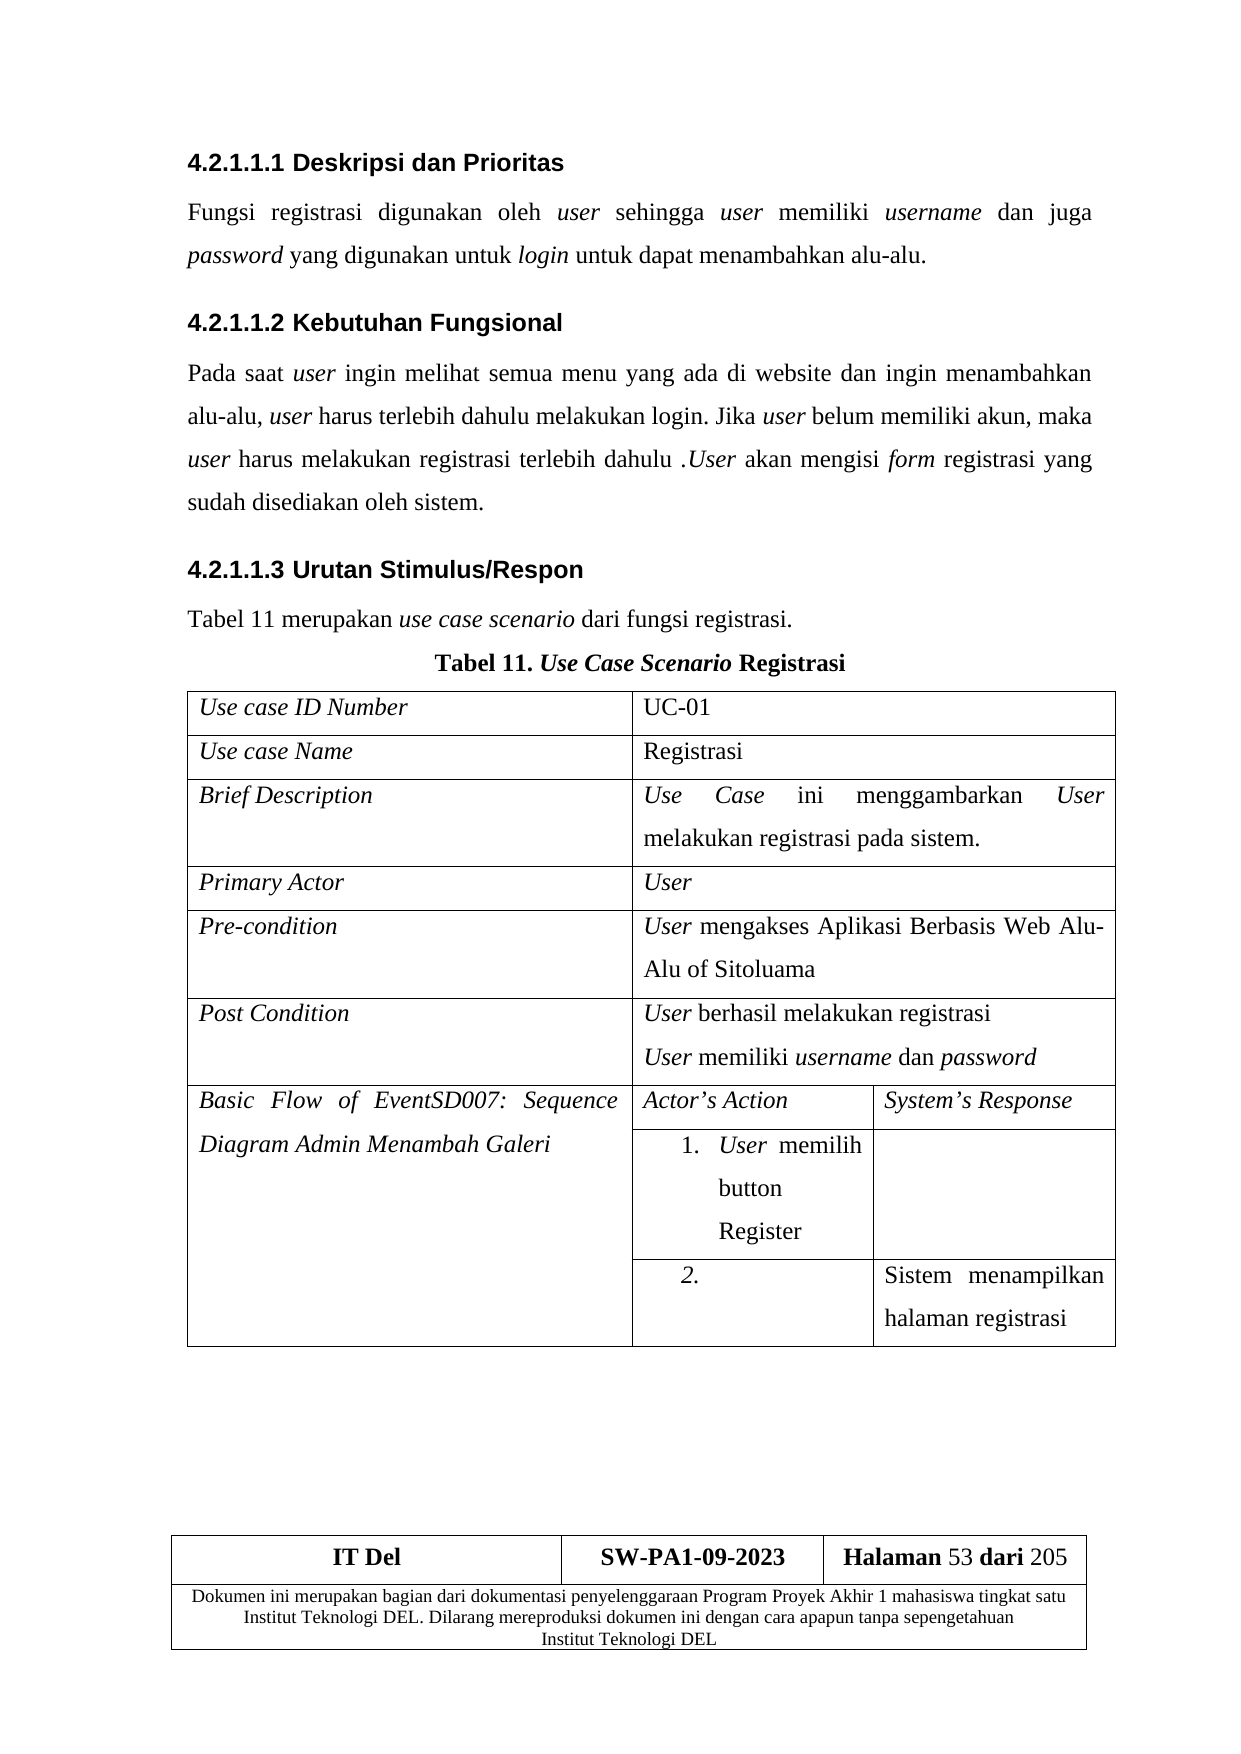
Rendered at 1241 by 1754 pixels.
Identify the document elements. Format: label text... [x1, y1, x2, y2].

subtitle Deskripsi dan Prioritas [187, 148, 1092, 176]
table_cell Use Case ini menggambarkan User melakukan registrasi pada sistem. [633, 780, 1115, 866]
table_cell [874, 1130, 1115, 1259]
table_cell Post Condition [188, 999, 632, 1084]
table_cell Actor’s Action [633, 1086, 873, 1129]
table_cell User mengakses Aplikasi Berbasis Web Alu-Alu of Sitoluama [633, 911, 1115, 997]
table_cell Sistem menampilkan halaman registrasi [874, 1260, 1115, 1346]
table_cell System’s Response [874, 1086, 1115, 1129]
text Tabel 11 merupakan use case scenario dari fungsi registrasi. [187, 604, 1092, 633]
table_cell User [633, 867, 1115, 910]
text Fungsi registrasi digunakan oleh user sehingga user memiliki username dan juga password yang digunakan untuk login untuk dapat menambahkan alu-alu. [187, 197, 1092, 269]
table_header Use case ID Number [188, 692, 632, 735]
table_cell Pre-condition [188, 911, 632, 997]
table_cell Primary Actor [188, 867, 632, 910]
table_header UC-01 [633, 692, 1115, 735]
table_cell Basic Flow of EventSD007: Sequence Diagram Admin Menambah Galeri [188, 1086, 632, 1346]
subtitle Urutan Stimulus/Respon [187, 555, 1092, 584]
table_cell [633, 1260, 873, 1346]
table_cell User memilih button Register [633, 1130, 873, 1259]
table_cell User berhasil melakukan registrasi User memiliki username dan password [633, 999, 1115, 1084]
table_cell Registrasi [633, 736, 1115, 779]
table_cell Brief Description [188, 780, 632, 866]
table_cell Use case Name [188, 736, 632, 779]
subtitle Kebutuhan Fungsional [187, 308, 1092, 337]
text Tabel 11. Use Case Scenario Registrasi [187, 648, 1092, 676]
text Pada saat user ingin melihat semua menu yang ada di website dan ingin menambahkan alu-alu, user harus terlebih dahulu melakukan login. Jika user belum memiliki akun, maka user harus melakukan registrasi terlebih dahulu .User akan mengisi form registrasi yang sudah disediakan oleh sistem. [187, 358, 1092, 516]
